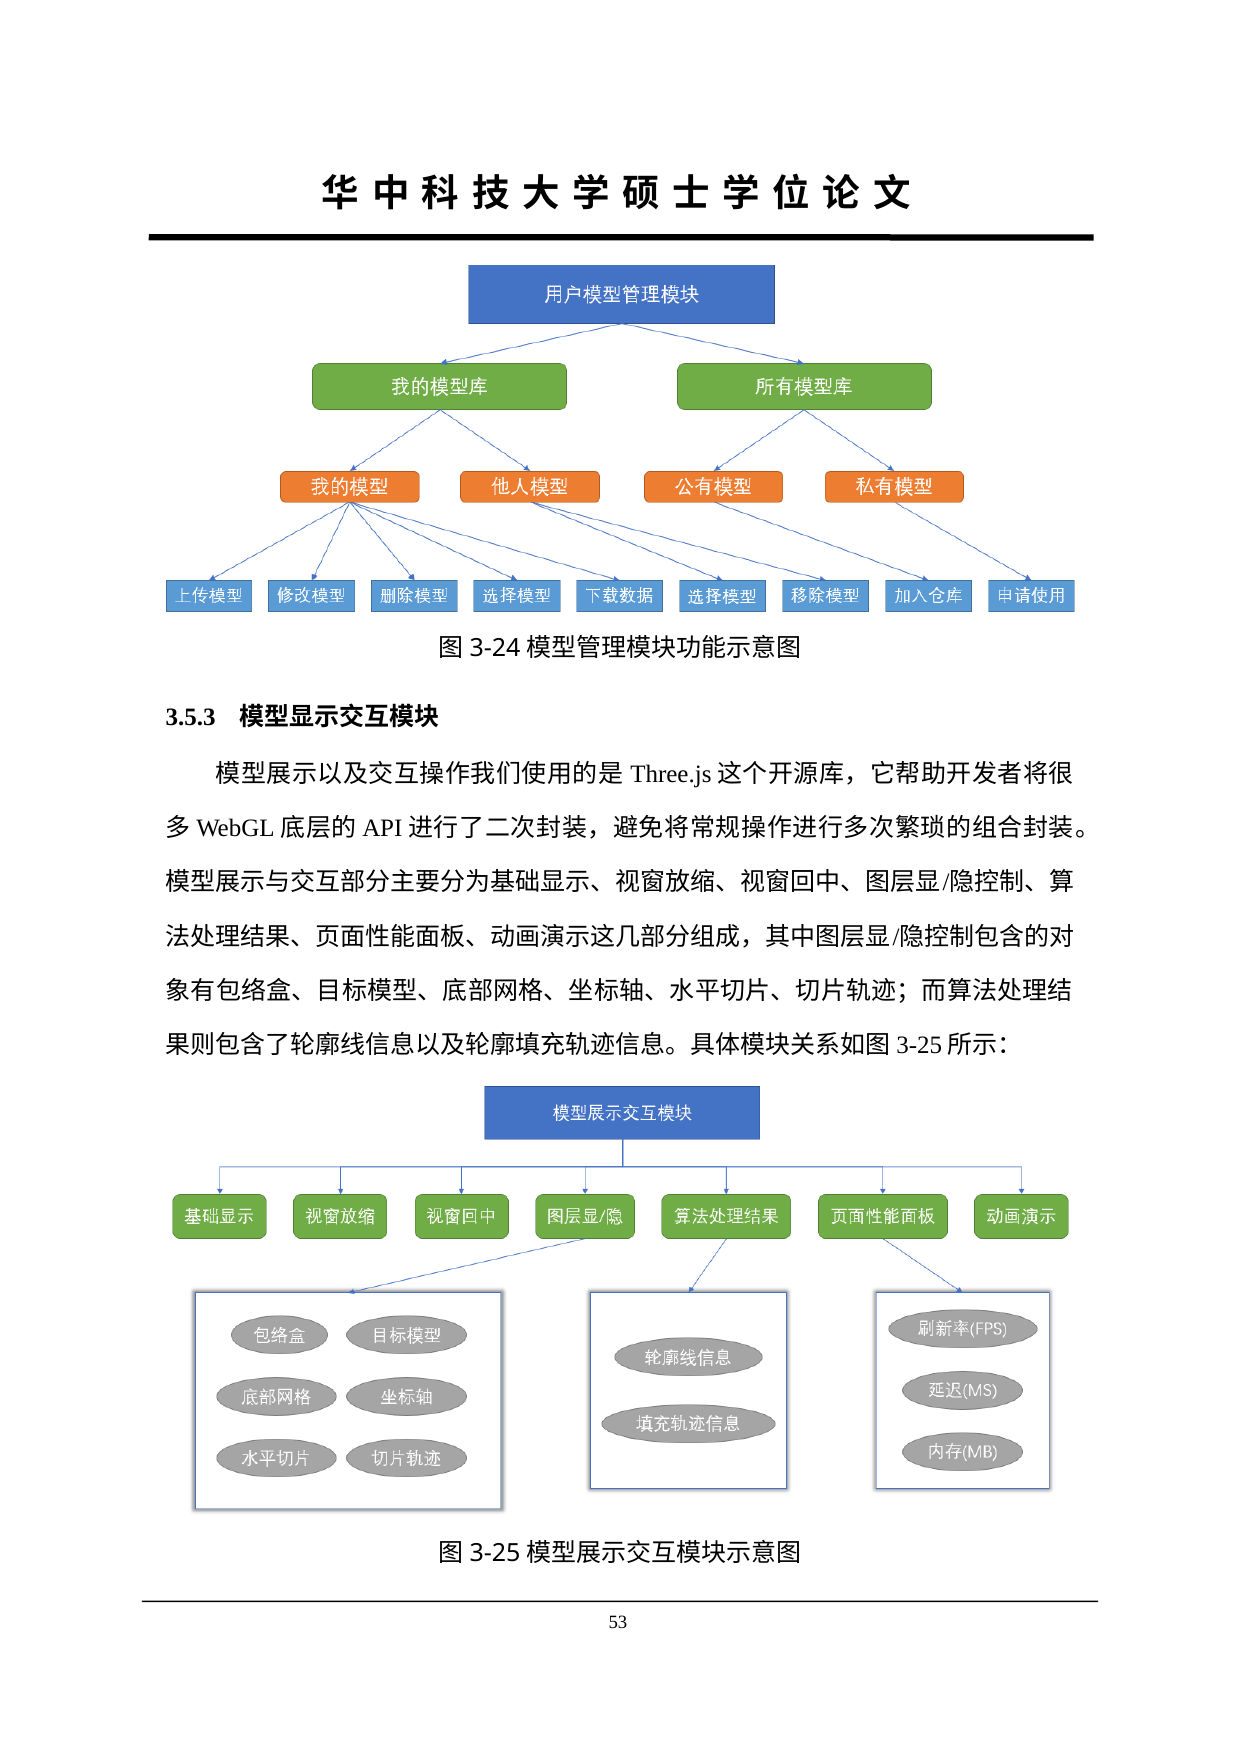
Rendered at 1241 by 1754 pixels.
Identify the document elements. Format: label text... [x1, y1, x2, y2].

subtitle 模型显示交互模块 [165, 696, 1075, 732]
picture [165, 265, 1075, 613]
picture [166, 1079, 1075, 1518]
